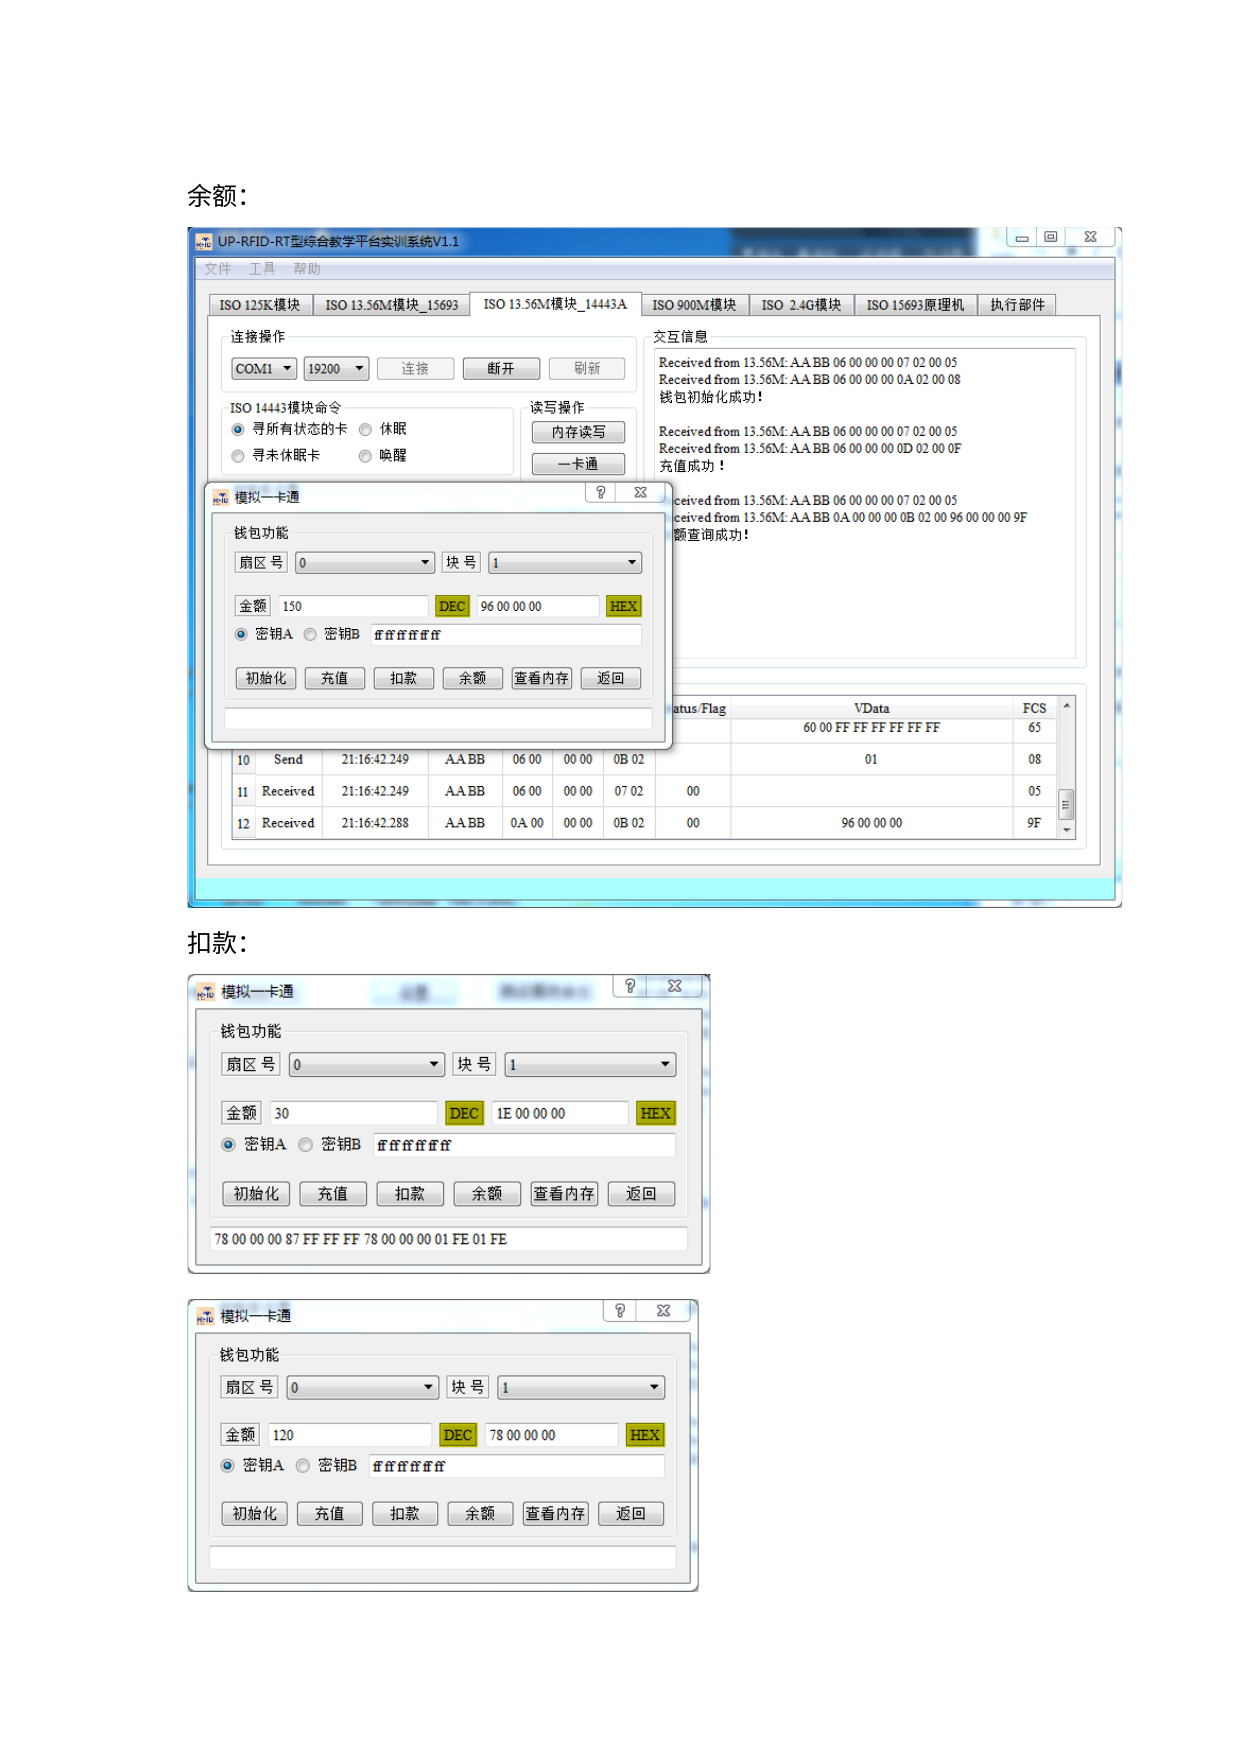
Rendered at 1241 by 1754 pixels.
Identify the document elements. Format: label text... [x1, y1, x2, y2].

picture [187, 974, 711, 1274]
picture [187, 1299, 699, 1592]
picture [187, 227, 1123, 908]
text 扣款： [187, 909, 1053, 974]
text 余额： [187, 162, 1053, 227]
